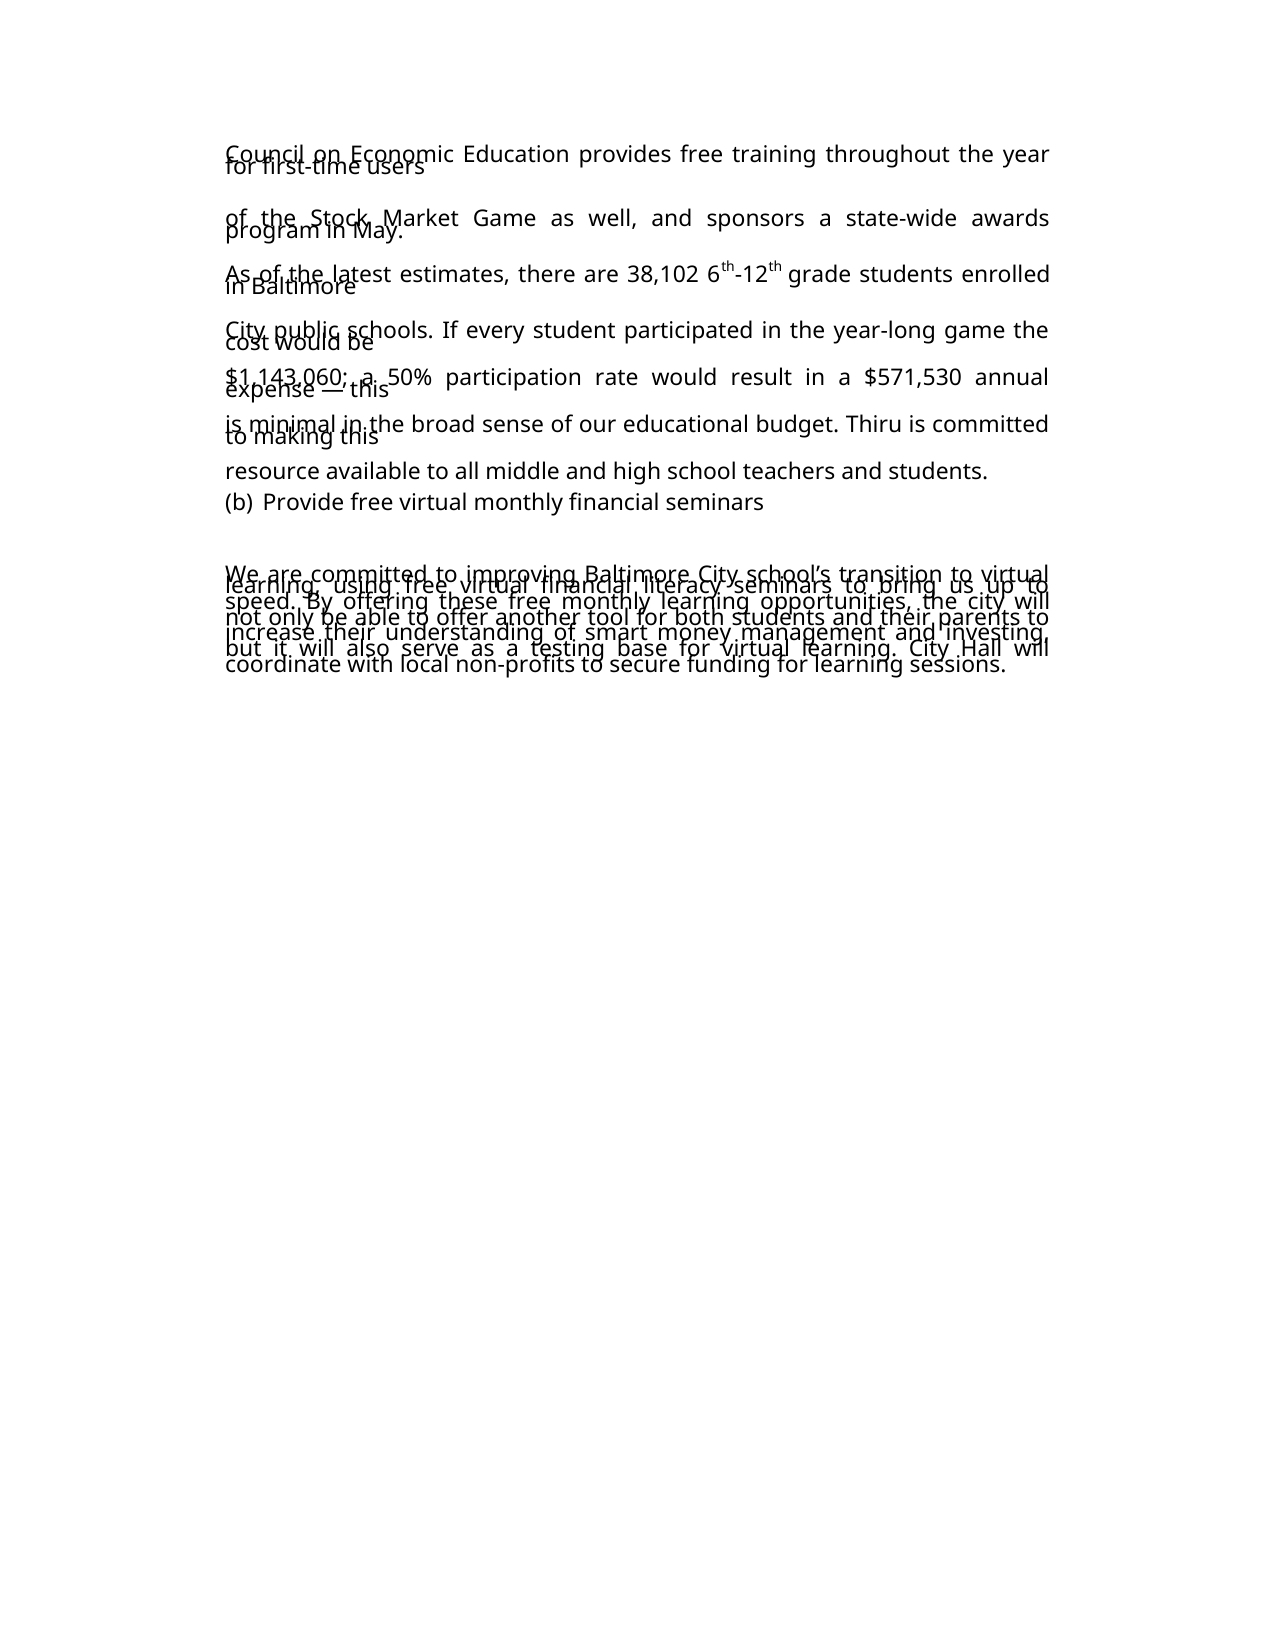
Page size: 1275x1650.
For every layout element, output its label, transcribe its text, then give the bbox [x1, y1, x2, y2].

text of the Stock Market Game as well, and sponsors a state-wide awards program in May. [225, 213, 1050, 245]
text City public schools. If every student participated in the year-long game the cost would be [225, 326, 1051, 357]
text resource available to all middle and high school teachers and students. [644, 467, 1050, 482]
text Council on Economic Education provides free training throughout the year for first-time users [225, 150, 1050, 181]
text As of the latest estimates, there are 38,102 6th-12th grade students enrolled in Baltimore [225, 269, 1051, 301]
text We are committed to improving Baltimore City school’s transition to virtual learning, using free virtual financial literacy seminars to bring us up to speed. By offering these free monthly learning opportunities, the city will not only be able to offer another tool for both students and their parents to increase their understanding of smart money management and investing, but it will also serve as a testing base for virtual learning. City Hall will coordinate with local non-profits to secure funding for learning sessions. [225, 569, 1051, 679]
list Provide free virtual monthly financial seminars [225, 486, 1275, 518]
text $1,143,060; a 50% participation rate would result in a $571,530 annual expense — this [225, 373, 1050, 404]
text is minimal in the broad sense of our educational budget. Thiru is committed to making this [225, 420, 1050, 451]
text resource available to all middle and high school teachers and students. [225, 467, 642, 482]
